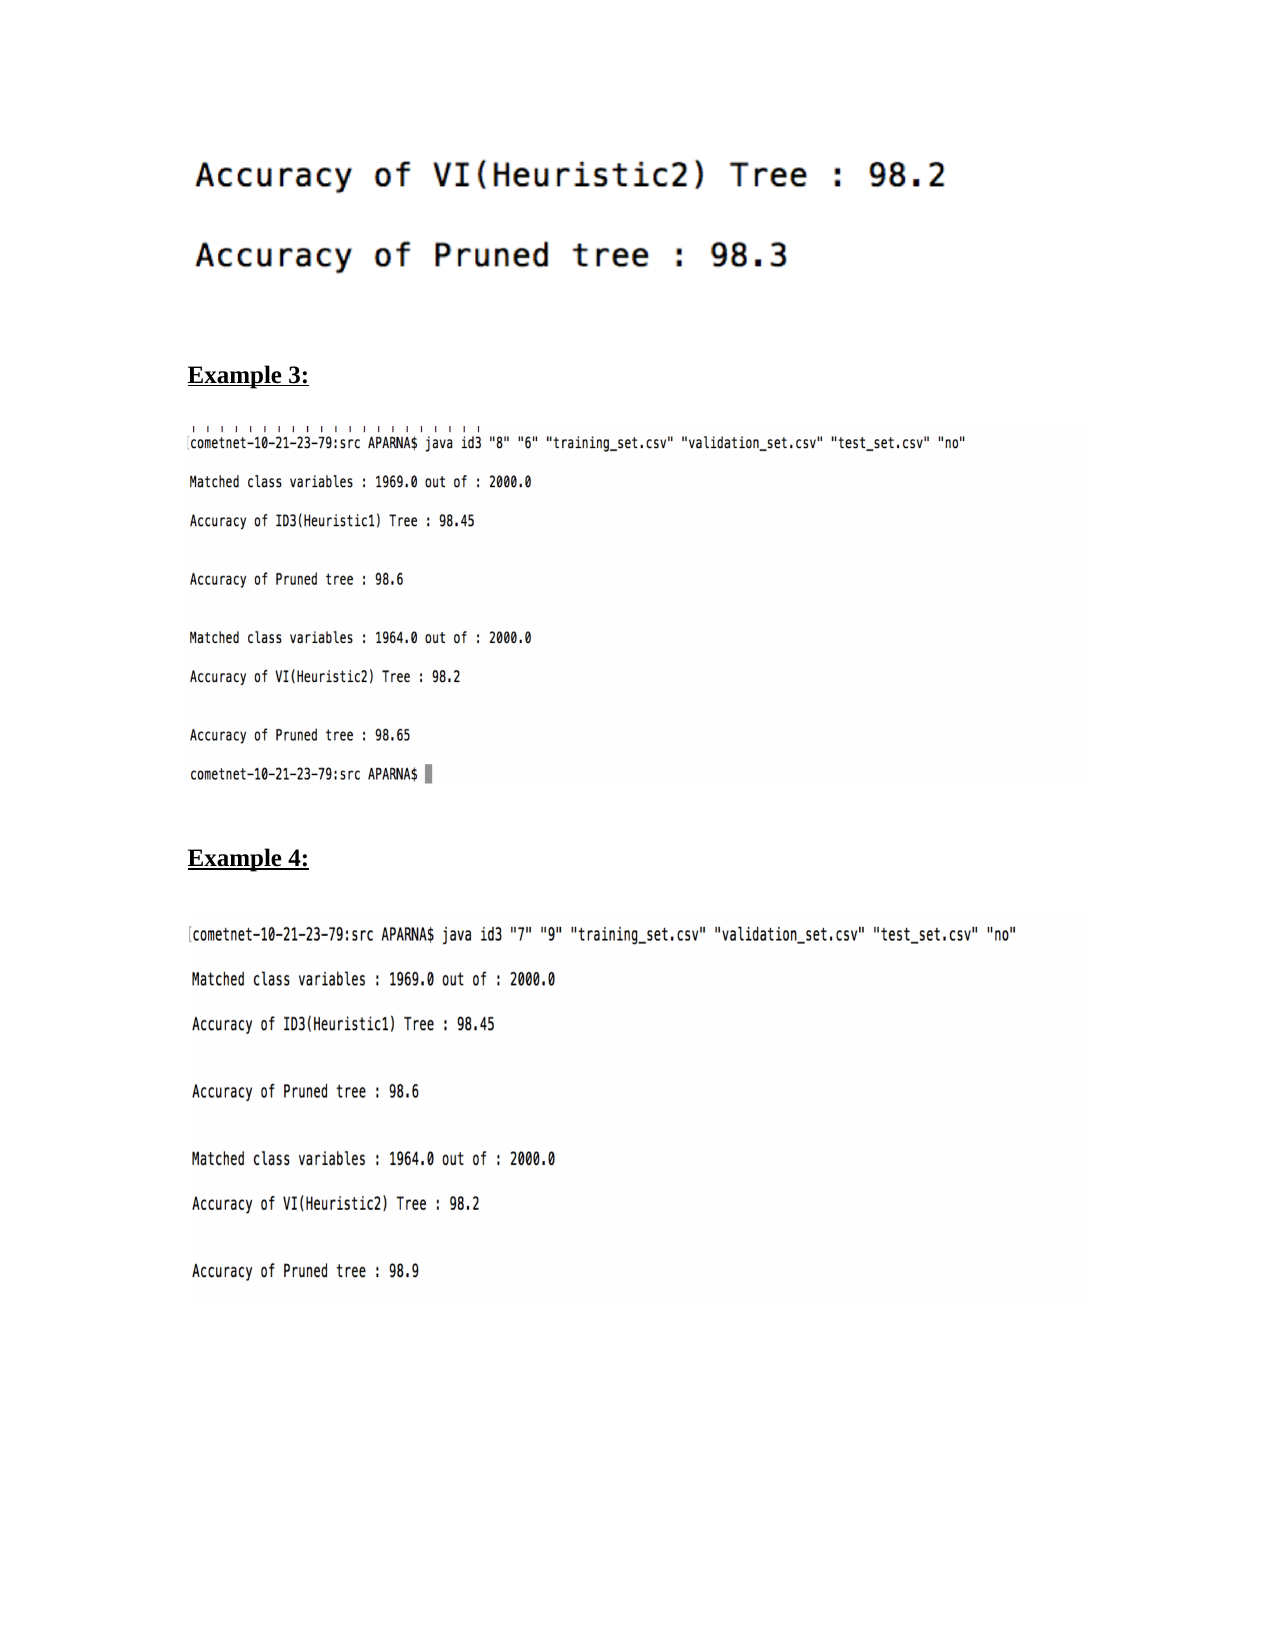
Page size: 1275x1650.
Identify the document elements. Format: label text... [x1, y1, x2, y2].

picture [187, 150, 1088, 303]
text Example 4: [187, 843, 1087, 872]
picture [187, 426, 1088, 786]
text Example 3: [187, 360, 1087, 388]
picture [187, 910, 1088, 1304]
